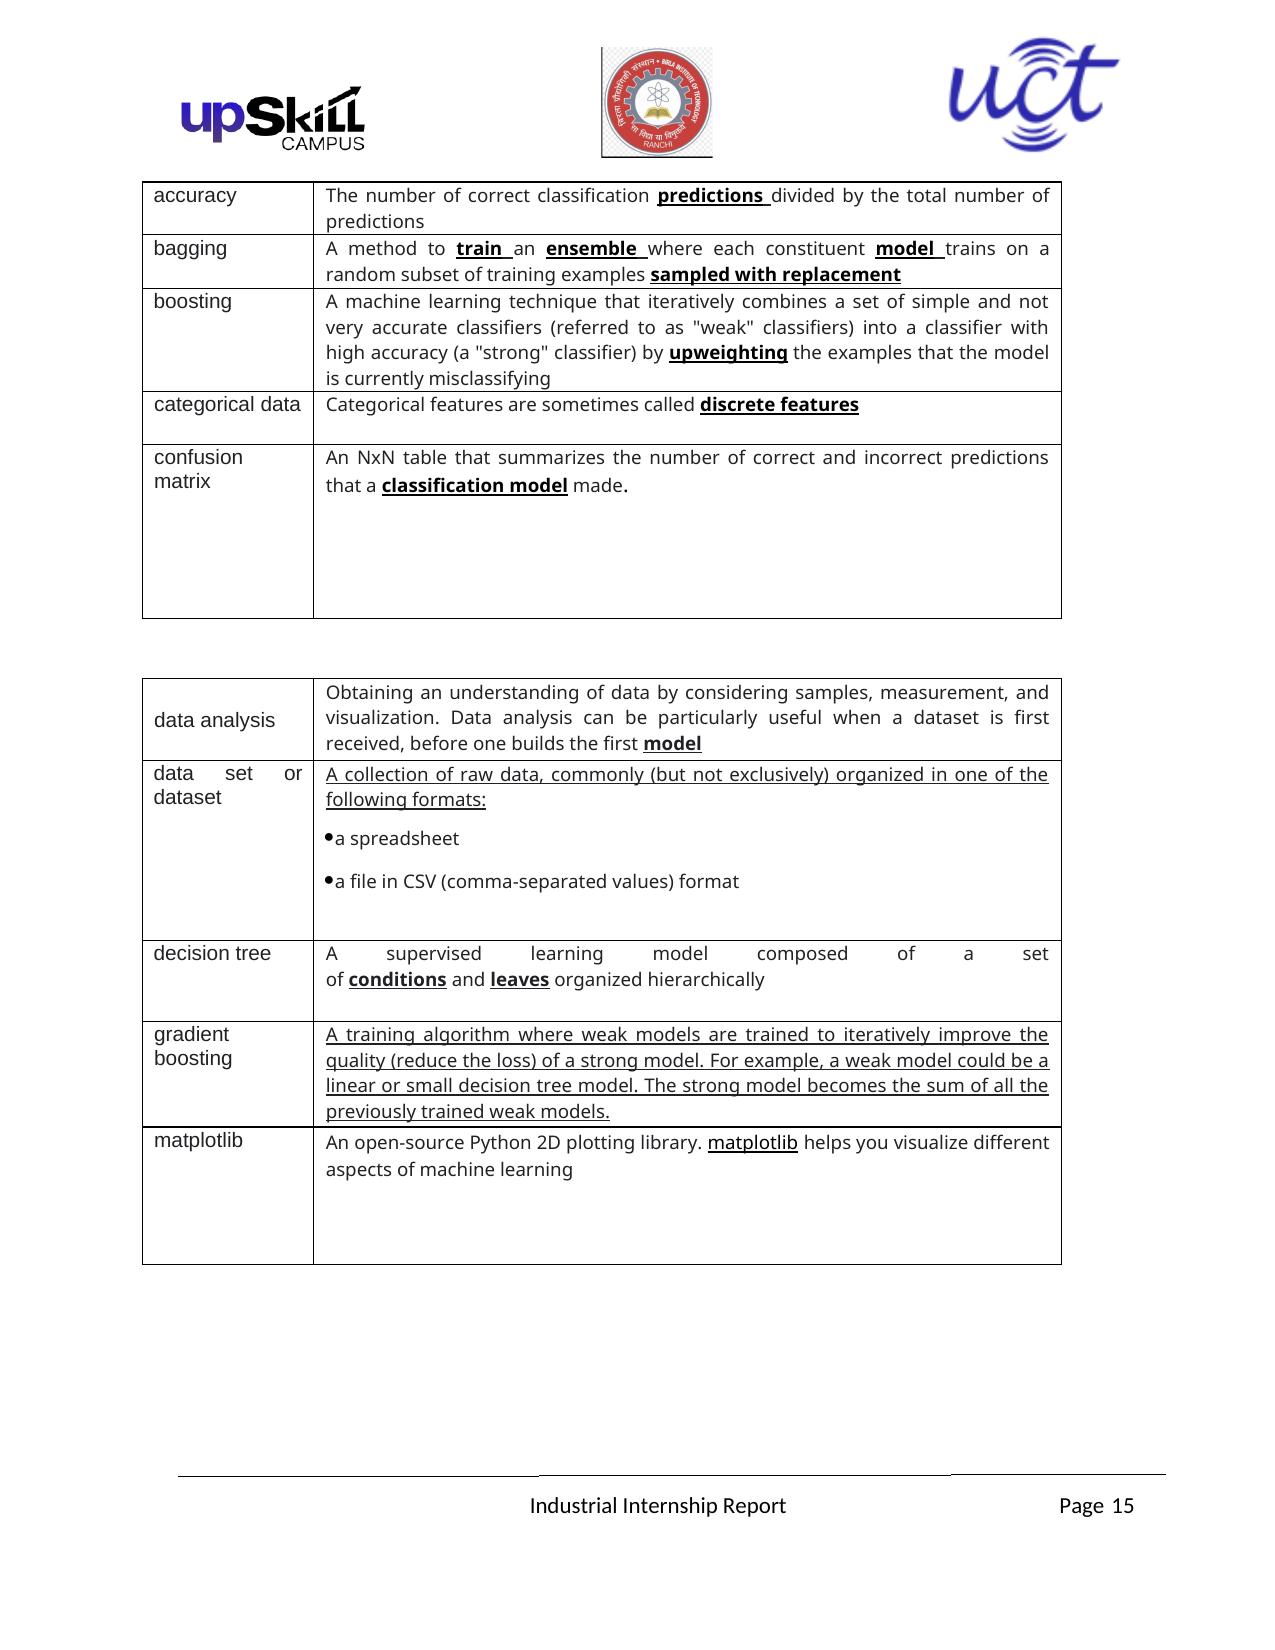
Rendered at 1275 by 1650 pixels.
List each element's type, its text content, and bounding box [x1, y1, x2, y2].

table_cell data set or dataset [143, 761, 313, 939]
table_cell decision tree [143, 941, 313, 1021]
table_cell A machine learning technique that iteratively combines a set of simple and not very accurate classifiers (referred to as "weak" classifiers) into a classifier with high accuracy (a "strong" classifier) by upweighting the examples that the model is currently misclassifying [314, 289, 1061, 391]
table_cell An NxN table that summarizes the number of correct and incorrect predictions that a classification model made. [314, 445, 1061, 618]
table_cell confusion matrix [143, 445, 313, 618]
picture [150, 73, 396, 154]
table_cell categorical data [143, 392, 313, 444]
table_cell bagging [143, 235, 313, 287]
table_cell gradient boosting [143, 1022, 313, 1126]
table_cell A collection of raw data, commonly (but not exclusively) organized in one of the following formats: a spreadsheet a file in CSV (comma-separated values) format [314, 761, 1061, 939]
table_cell matplotlib [143, 1128, 313, 1263]
table_cell The number of correct classification predictions divided by the total number of predictions [314, 183, 1061, 234]
picture [601, 47, 713, 158]
table_cell accuracy [143, 183, 313, 234]
table_cell A training algorithm where weak models are trained to iteratively improve the quality (reduce the loss) of a strong model. For example, a weak model could be a linear or small decision tree model. The strong model becomes the sum of all the previously trained weak models. [314, 1022, 1061, 1126]
table_cell A method to train an ensemble where each constituent model trains on a random subset of training examples sampled with replacement [314, 235, 1061, 287]
table_cell An open-source Python 2D plotting library. matplotlib helps you visualize different aspects of machine learning [314, 1128, 1061, 1263]
table_header data analysis [143, 679, 313, 760]
table_cell A supervised learning model composed of a set of conditions and leaves organized hierarchically [314, 941, 1061, 1021]
table_cell Categorical features are sometimes called discrete features [314, 392, 1061, 444]
table_cell boosting [143, 289, 313, 391]
picture [946, 28, 1125, 154]
table_header Obtaining an understanding of data by considering samples, measurement, and visualization. Data analysis can be particularly useful when a dataset is first received, before one builds the first model [314, 679, 1061, 760]
